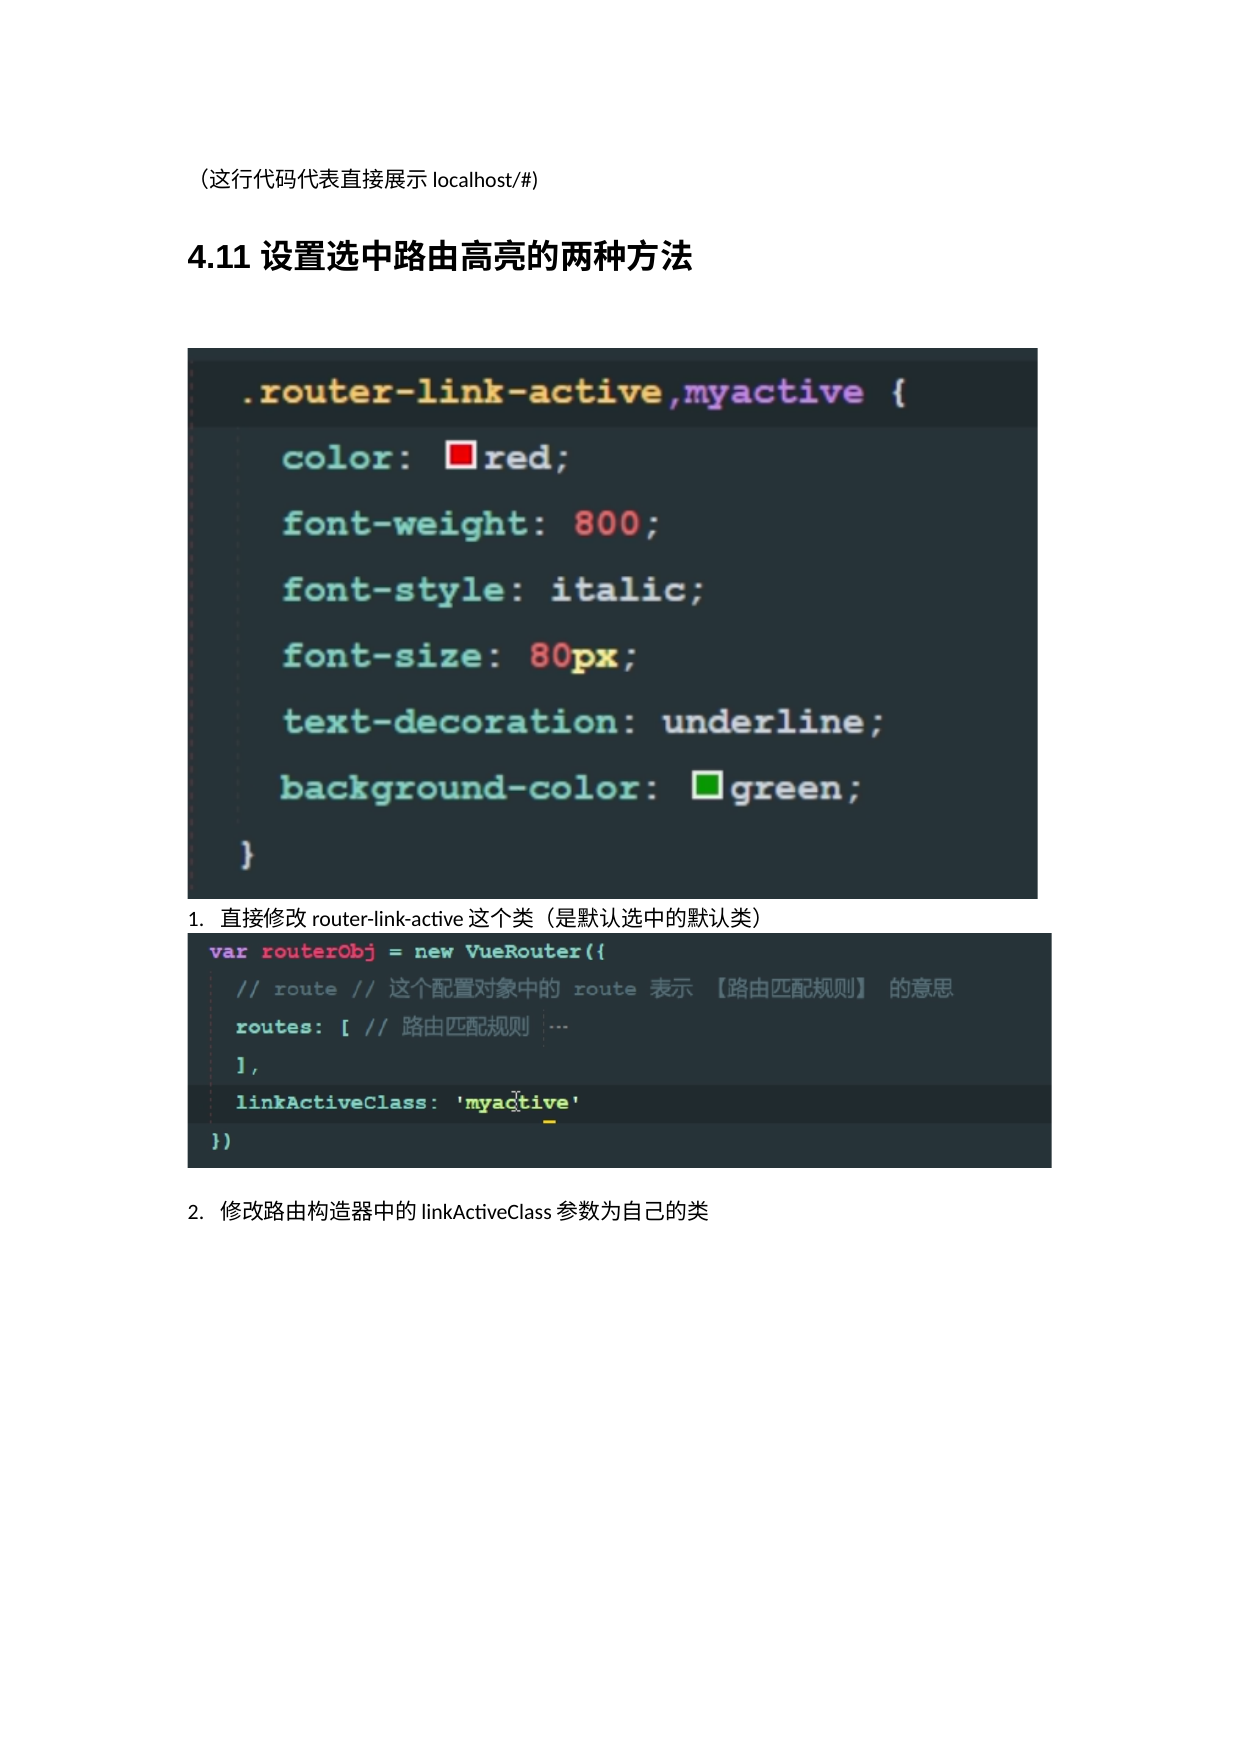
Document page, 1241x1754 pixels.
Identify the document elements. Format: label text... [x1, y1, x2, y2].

list 修改路由构造器中的linkActiveClass参数为自己的类 [187, 1193, 1053, 1226]
text （这行代码代表直接展示localhost/#) [187, 162, 1053, 194]
picture [187, 933, 1052, 1168]
list 直接修改router-link-active这个类（是默认选中的默认类） [187, 901, 1053, 933]
picture [187, 348, 1038, 899]
subtitle 4.11 设置选中路由高亮的两种方法 [187, 222, 1053, 287]
